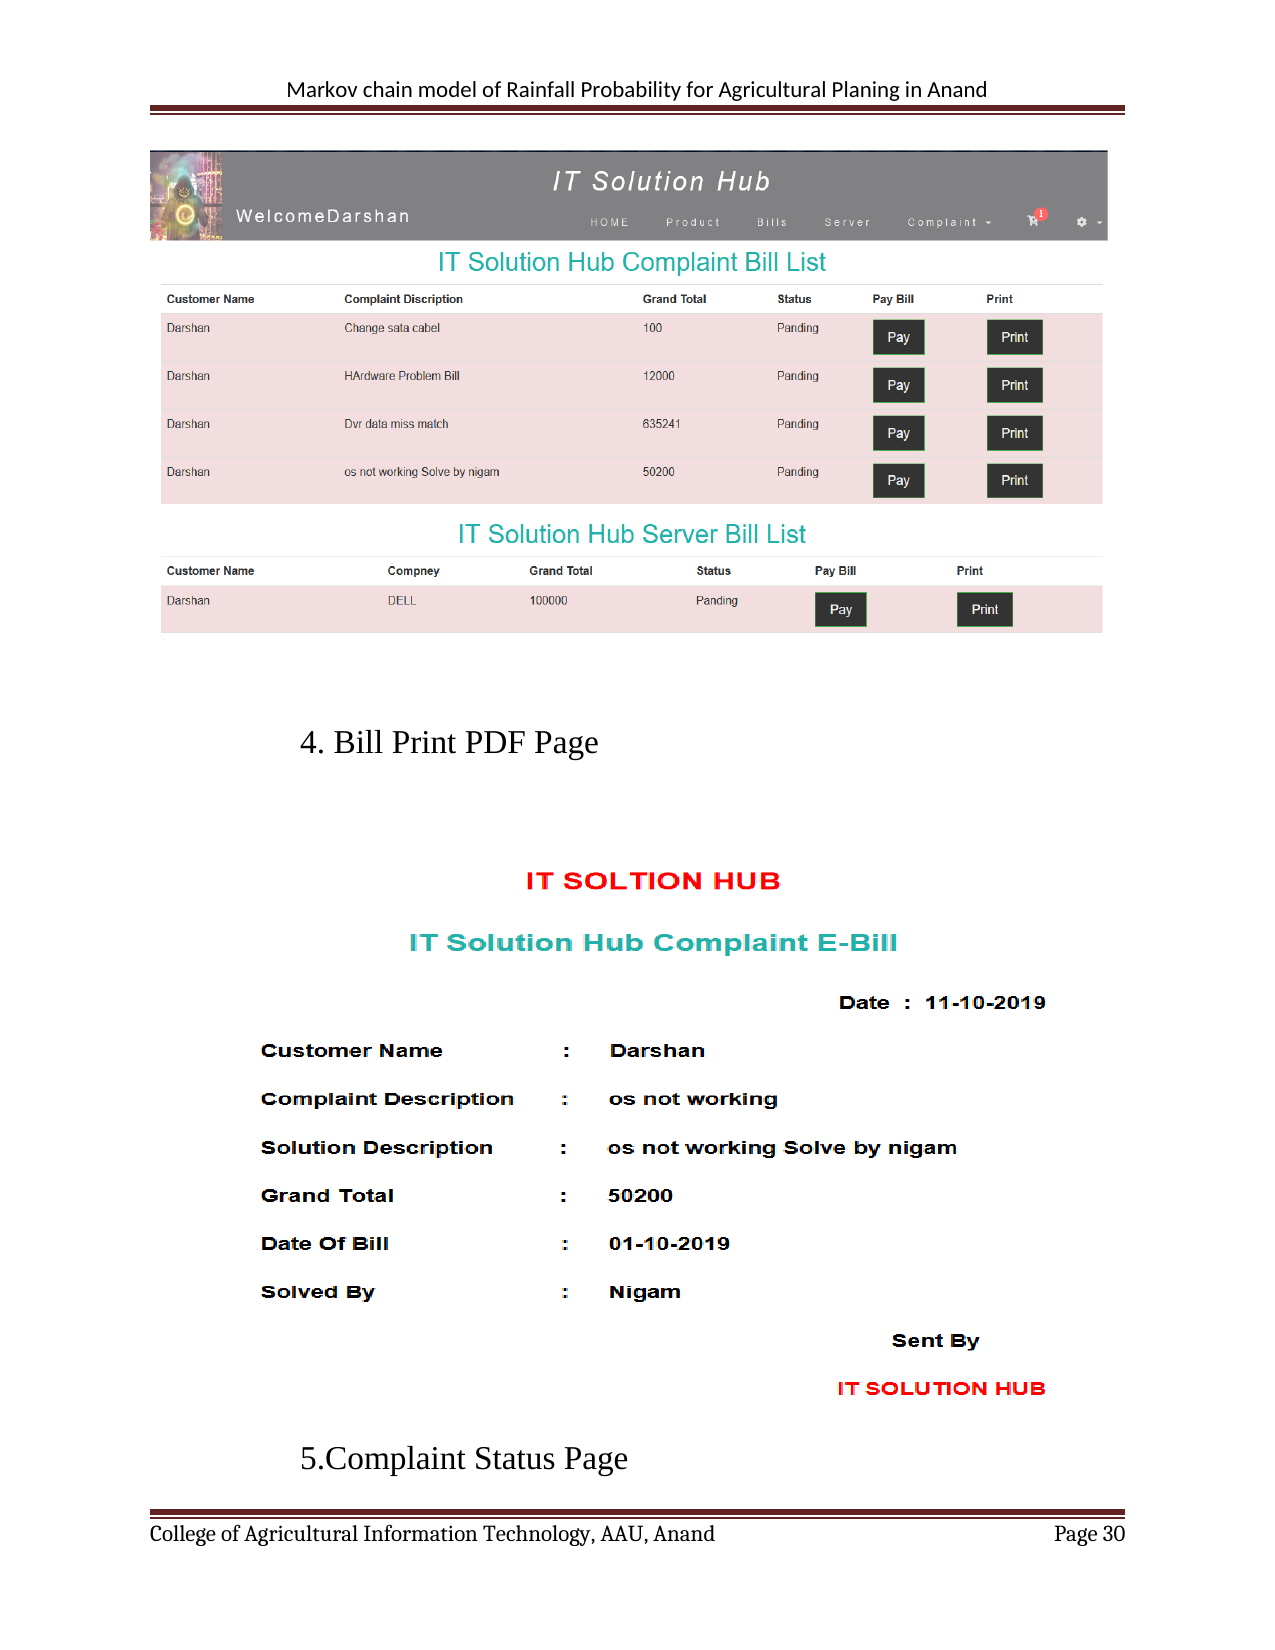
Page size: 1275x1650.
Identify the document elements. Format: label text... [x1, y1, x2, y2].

text 5.Complaint Status Page [225, 1438, 1125, 1477]
picture [150, 150, 1108, 633]
text 4. Bill Print PDF Page [225, 722, 1125, 761]
picture [150, 840, 1125, 1414]
